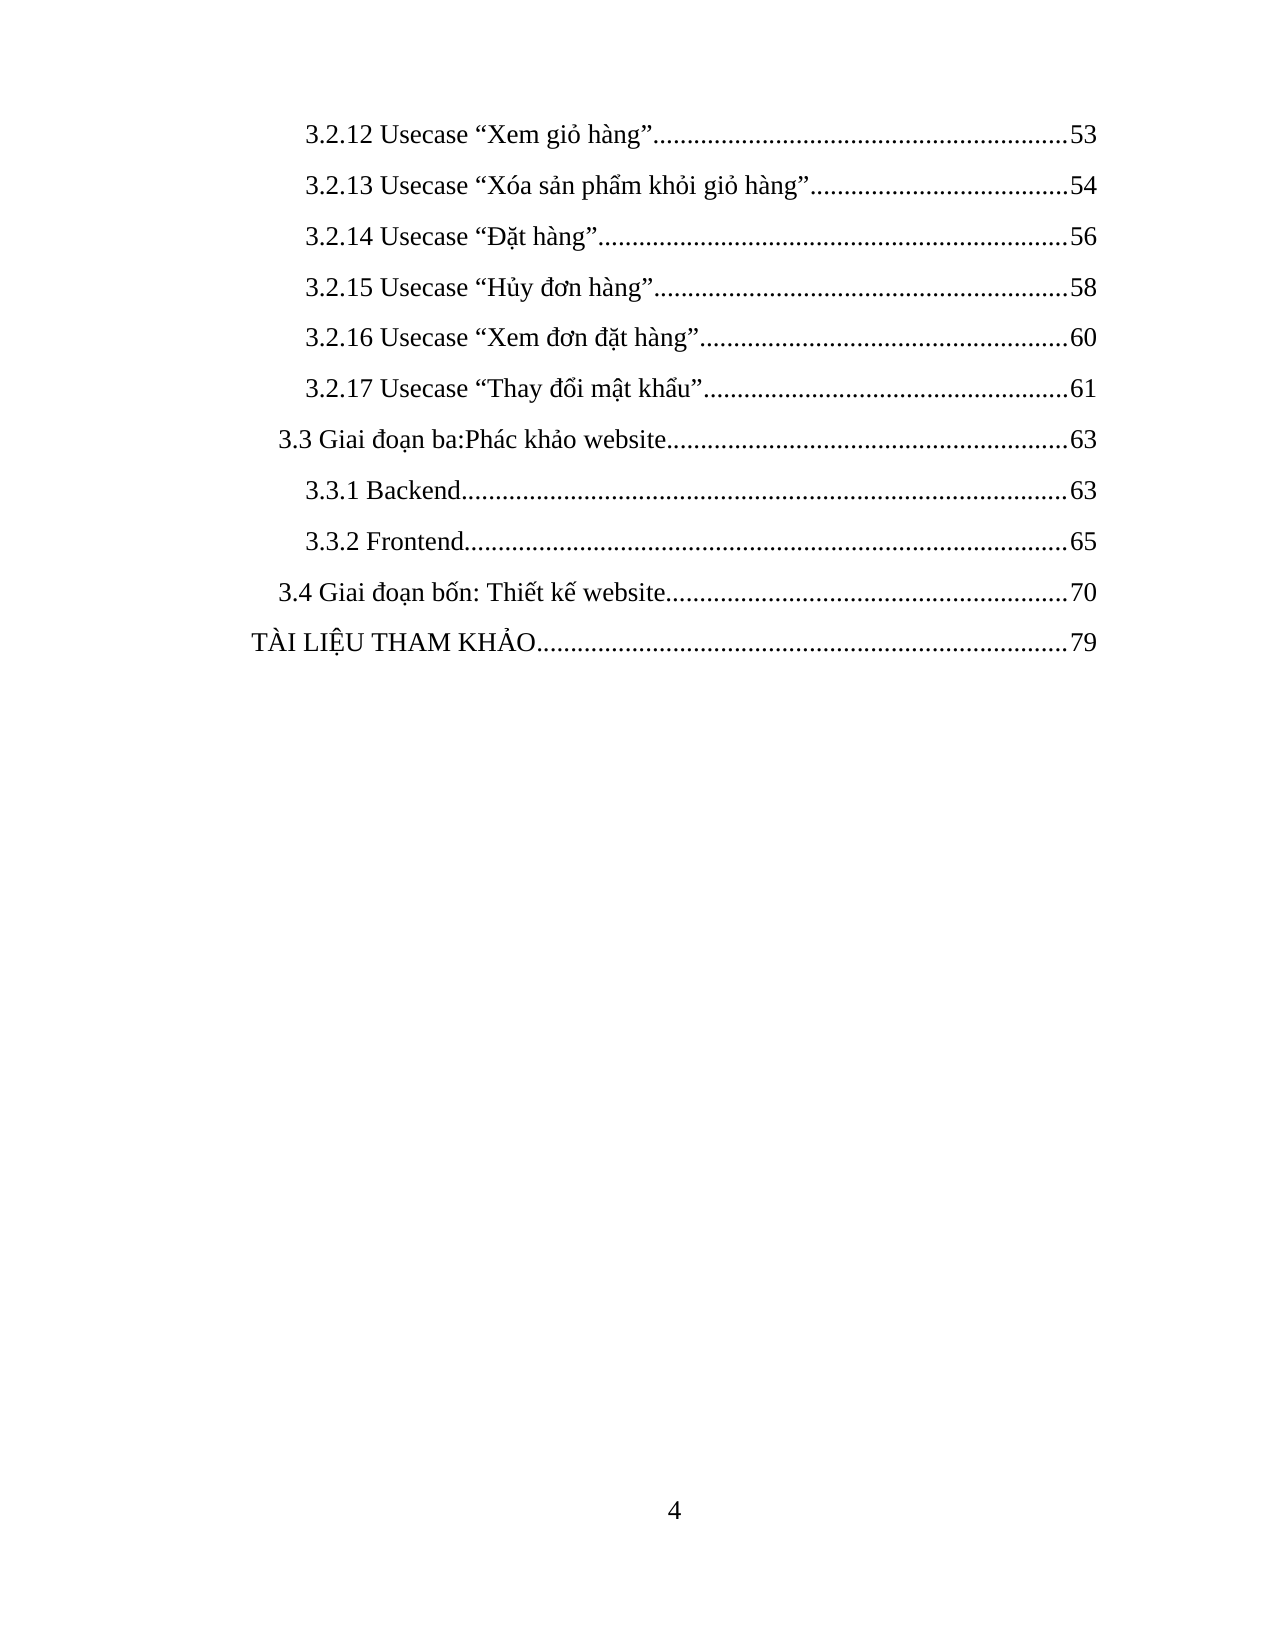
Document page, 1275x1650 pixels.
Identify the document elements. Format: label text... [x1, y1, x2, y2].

text 3.4 Giai đoạn bốn: Thiết kế website 70 [204, 576, 1098, 607]
text 3.3.2 Frontend 65 [231, 525, 1098, 556]
text 3.2.13 Usecase “Xóa sản phẩm khỏi giỏ hàng” 54 [231, 169, 1098, 200]
text 3.2.12 Usecase “Xem giỏ hàng” 53 [231, 118, 1098, 149]
text 3.3.1 Backend 63 [231, 474, 1098, 505]
text TÀI LIỆU THAM KHẢO 79 [177, 626, 1098, 658]
text 3.2.14 Usecase “Đặt hàng” 56 [231, 220, 1098, 251]
text 3.2.17 Usecase “Thay đổi mật khẩu” 61 [231, 372, 1098, 403]
text 3.2.16 Usecase “Xem đơn đặt hàng” 60 [231, 321, 1098, 353]
text 3.3 Giai đoạn ba:Phác khảo website 63 [204, 423, 1098, 454]
text 3.2.15 Usecase “Hủy đơn hàng” 58 [231, 271, 1098, 302]
